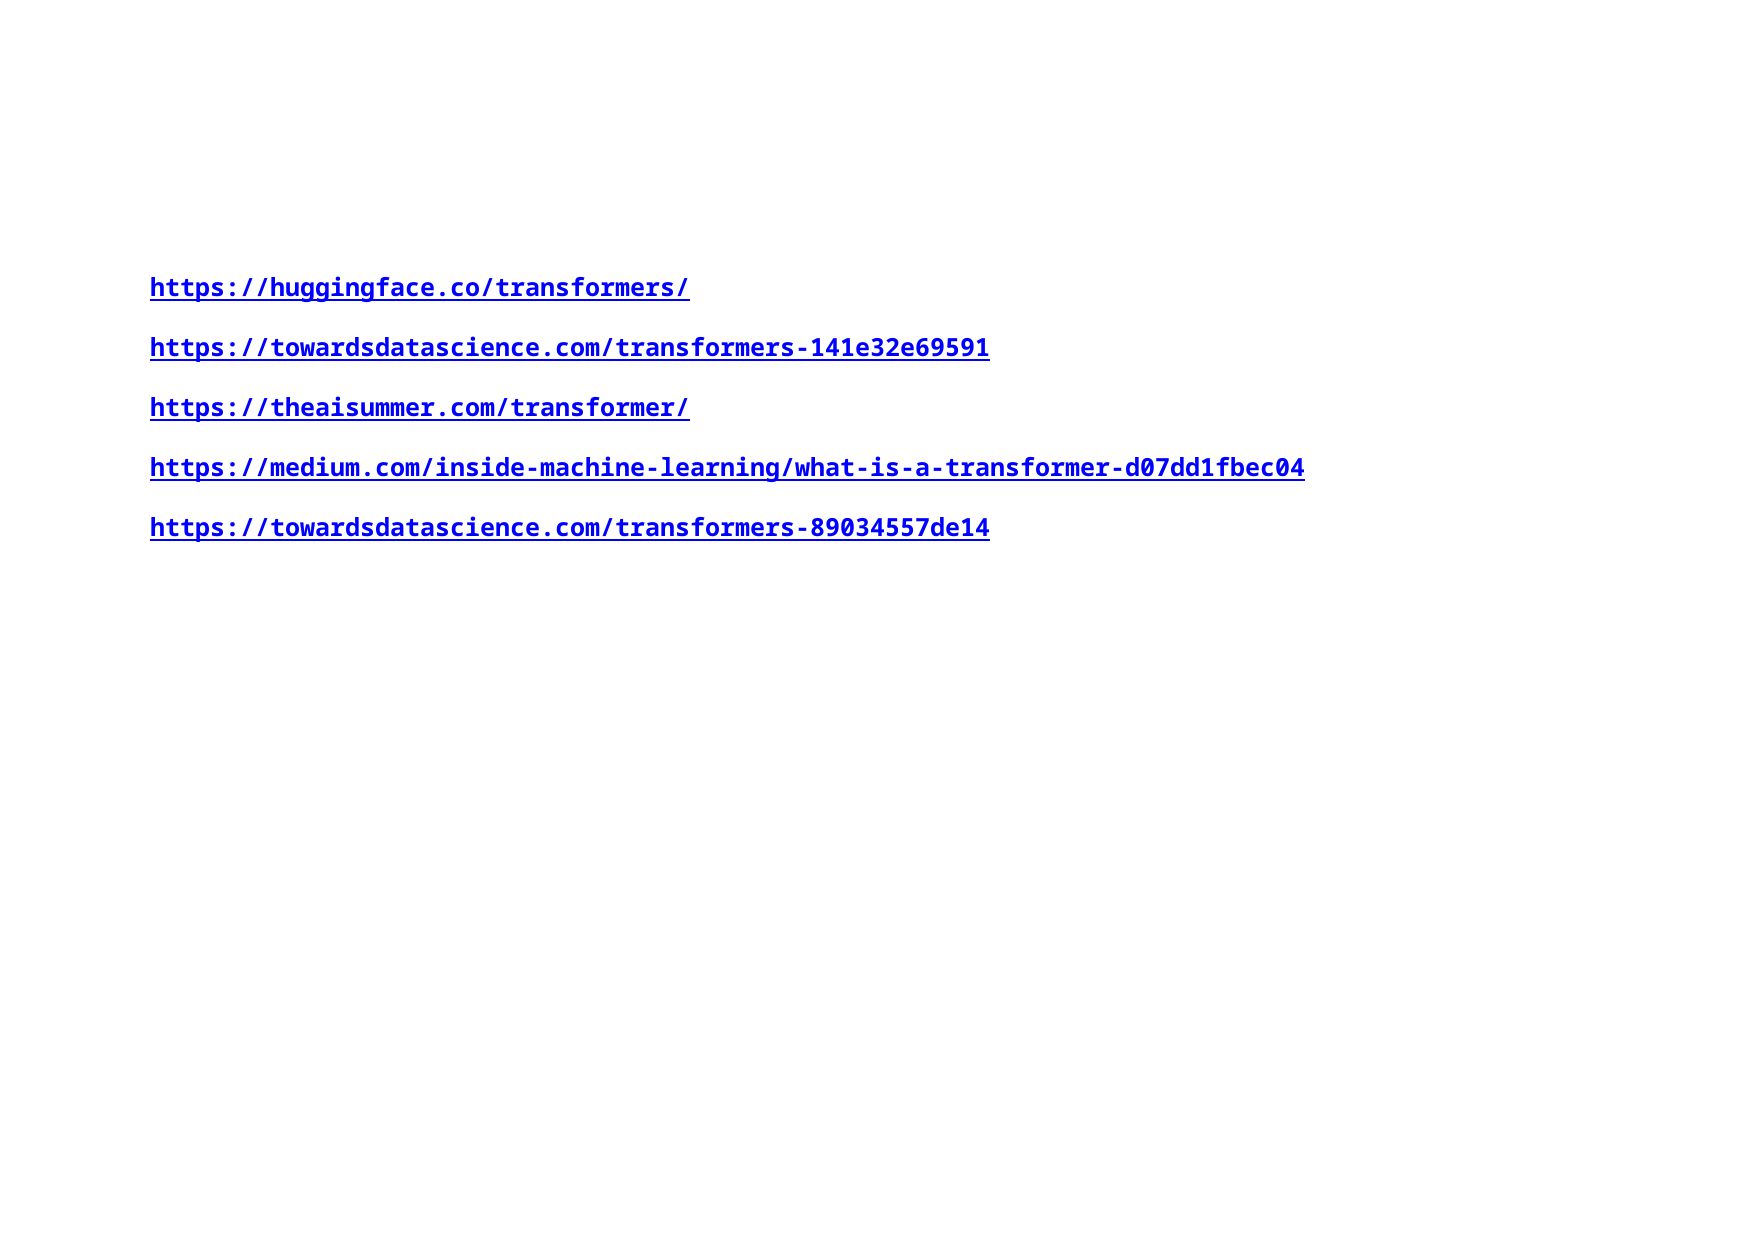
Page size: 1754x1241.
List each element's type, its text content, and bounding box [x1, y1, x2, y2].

text https://towardsdatascience.com/transformers-141e32e69591 [150, 330, 1604, 364]
text https://theaisummer.com/transformer/ [150, 390, 1604, 424]
text https://huggingface.co/transformers/ [150, 270, 1604, 304]
text https://medium.com/inside-machine-learning/what-is-a-transformer-d07dd1fbec04 [150, 450, 1604, 484]
text https://towardsdatascience.com/transformers-89034557de14 [150, 510, 1604, 544]
